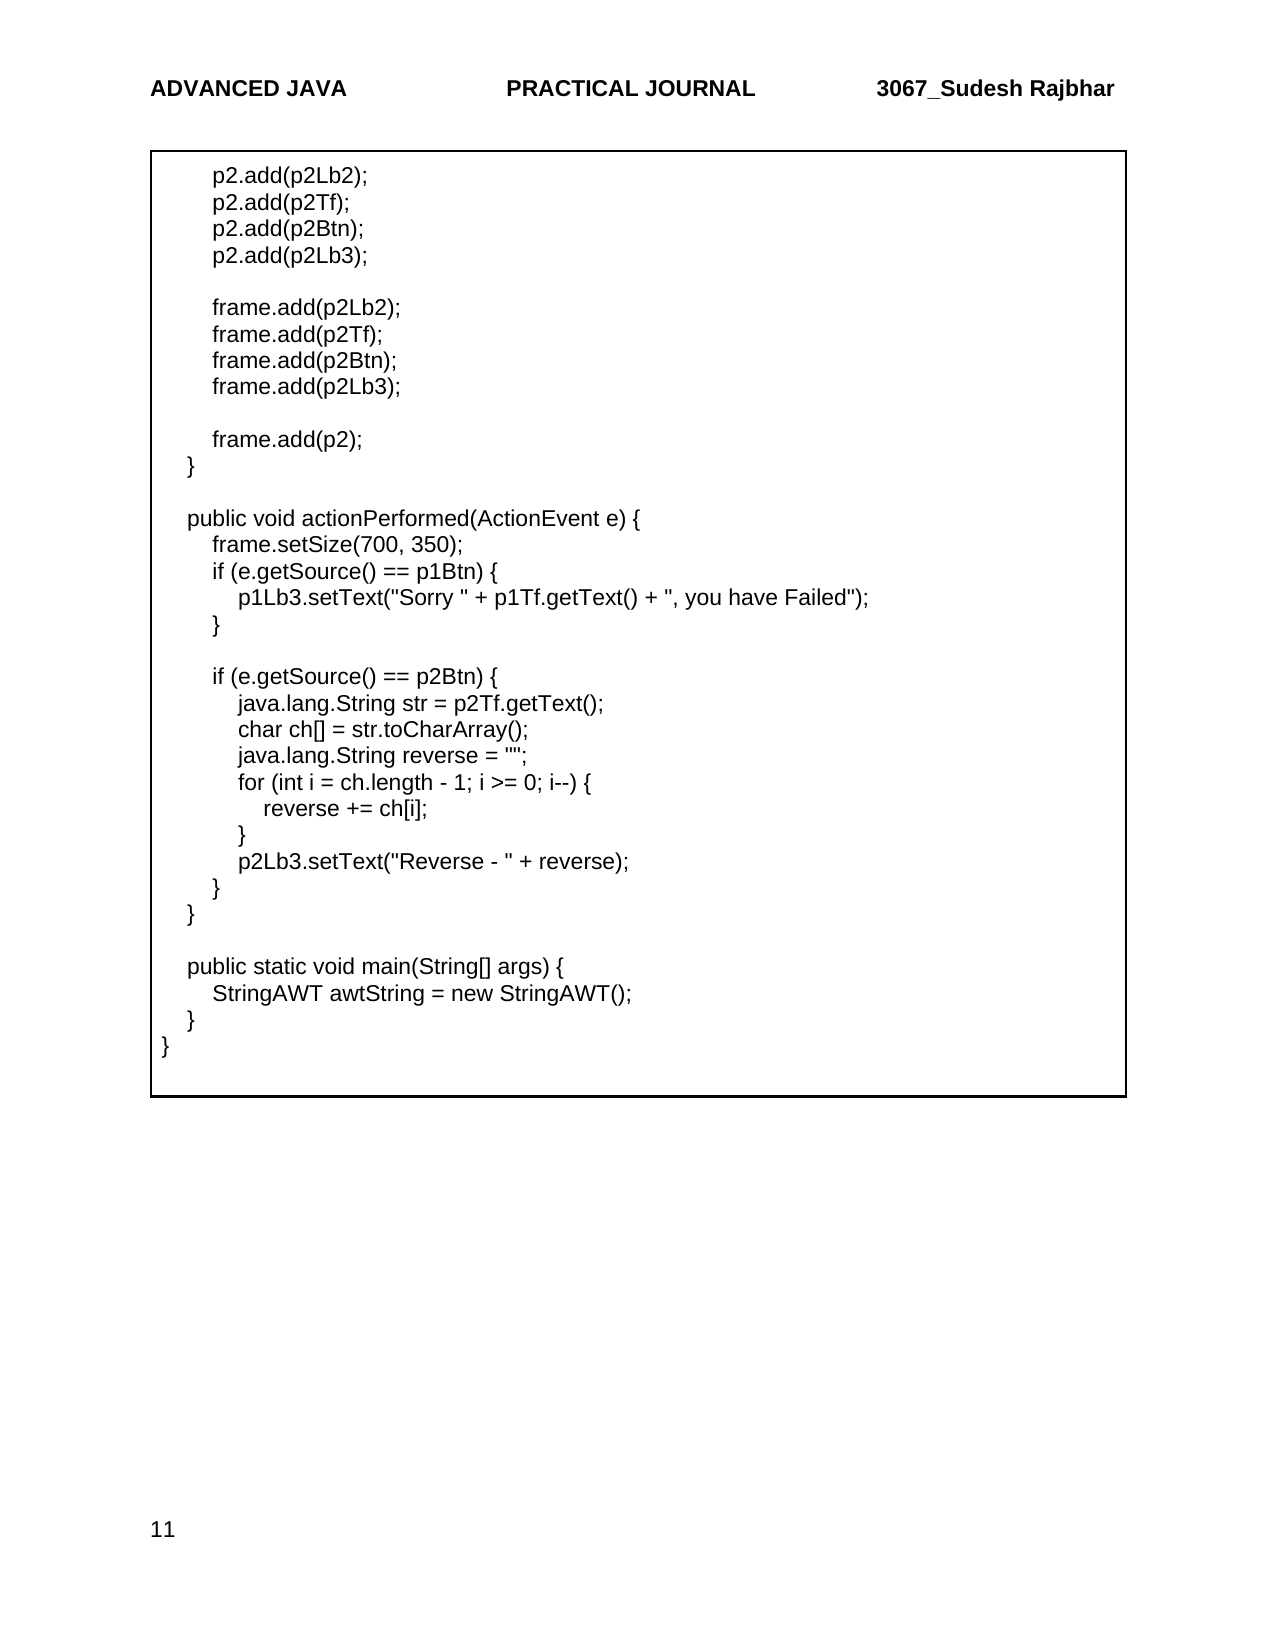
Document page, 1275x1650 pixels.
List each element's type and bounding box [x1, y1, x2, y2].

table_header [152, 152, 1125, 1095]
